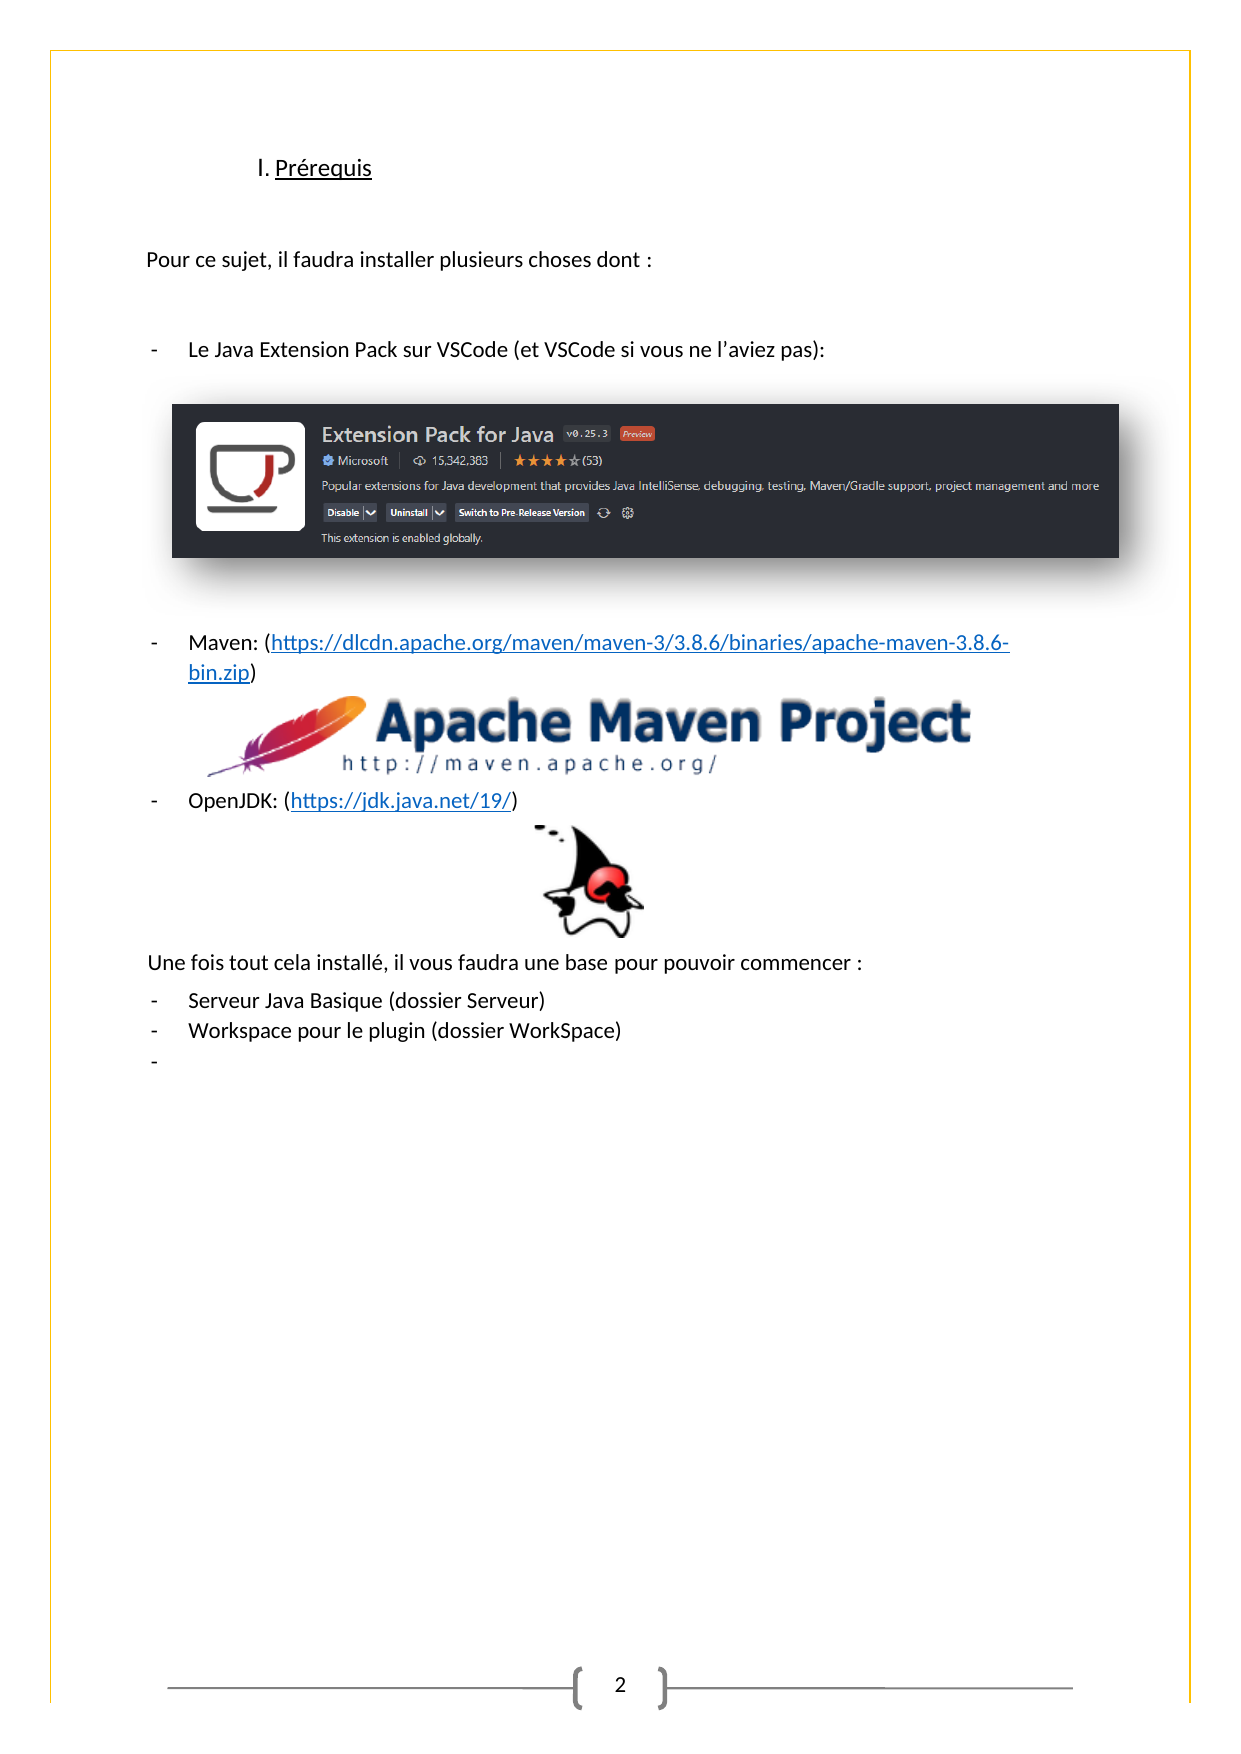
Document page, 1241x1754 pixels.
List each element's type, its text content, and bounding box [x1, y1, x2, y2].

list Maven: (https://dlcdn.apache.org/maven/maven-3/3.8.6/binaries/apache-maven-3.8.6-bin.zip) [151, 628, 1028, 686]
list Le Java Extension Pack sur VSCode (et VSCode si vous ne l’aviez pas): [151, 335, 1094, 363]
text Pour ce sujet, il faudra installer plusieurs choses dont : [146, 245, 1094, 273]
picture [207, 696, 972, 777]
list Workspace pour le plugin (dossier WorkSpace) [151, 1017, 1028, 1044]
list OpenJDK: (https://jdk.java.net/19/) [151, 787, 1028, 814]
subtitle Prérequis [257, 152, 1093, 183]
picture [534, 825, 644, 938]
list Serveur Java Basique (dossier Serveur) [151, 986, 1028, 1014]
text Une fois tout cela installé, il vous faudra une base pour pouvoir commencer : [147, 948, 1028, 976]
picture [172, 404, 1119, 558]
